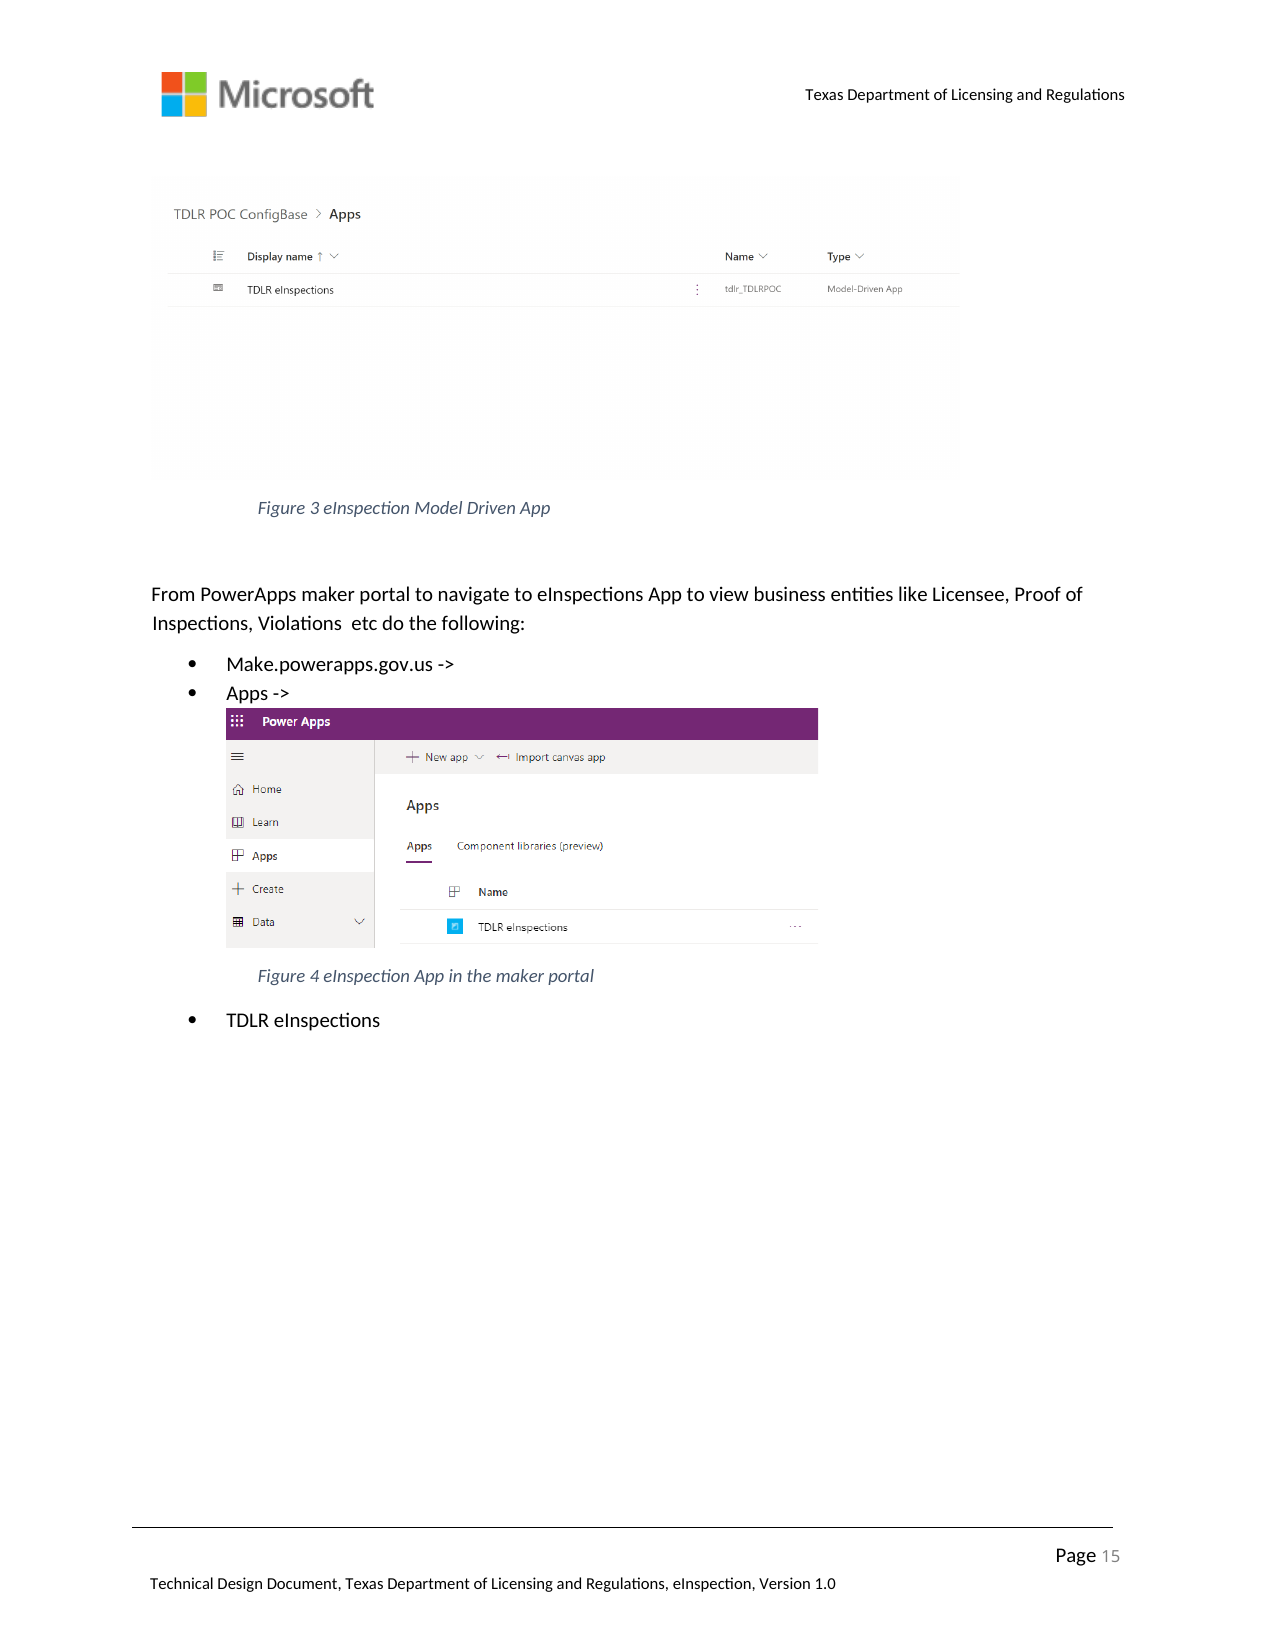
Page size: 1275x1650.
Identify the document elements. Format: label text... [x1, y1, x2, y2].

list Make.powerapps.gov.us -> [188, 652, 1125, 677]
picture [226, 708, 819, 948]
list TDLR eInspections [188, 1007, 1125, 1033]
picture [151, 176, 960, 480]
list Apps -> [188, 680, 1125, 705]
text From PowerApps maker portal to navigate to eInspections App to view business entities like Licensee, Proof of Inspections, Violations etc do the following: [151, 581, 1125, 635]
text Figure 4 eInspection App in the maker portal [258, 964, 1125, 987]
text Figure 3 eInspection Model Driven App [258, 496, 1125, 519]
picture [161, 72, 374, 118]
